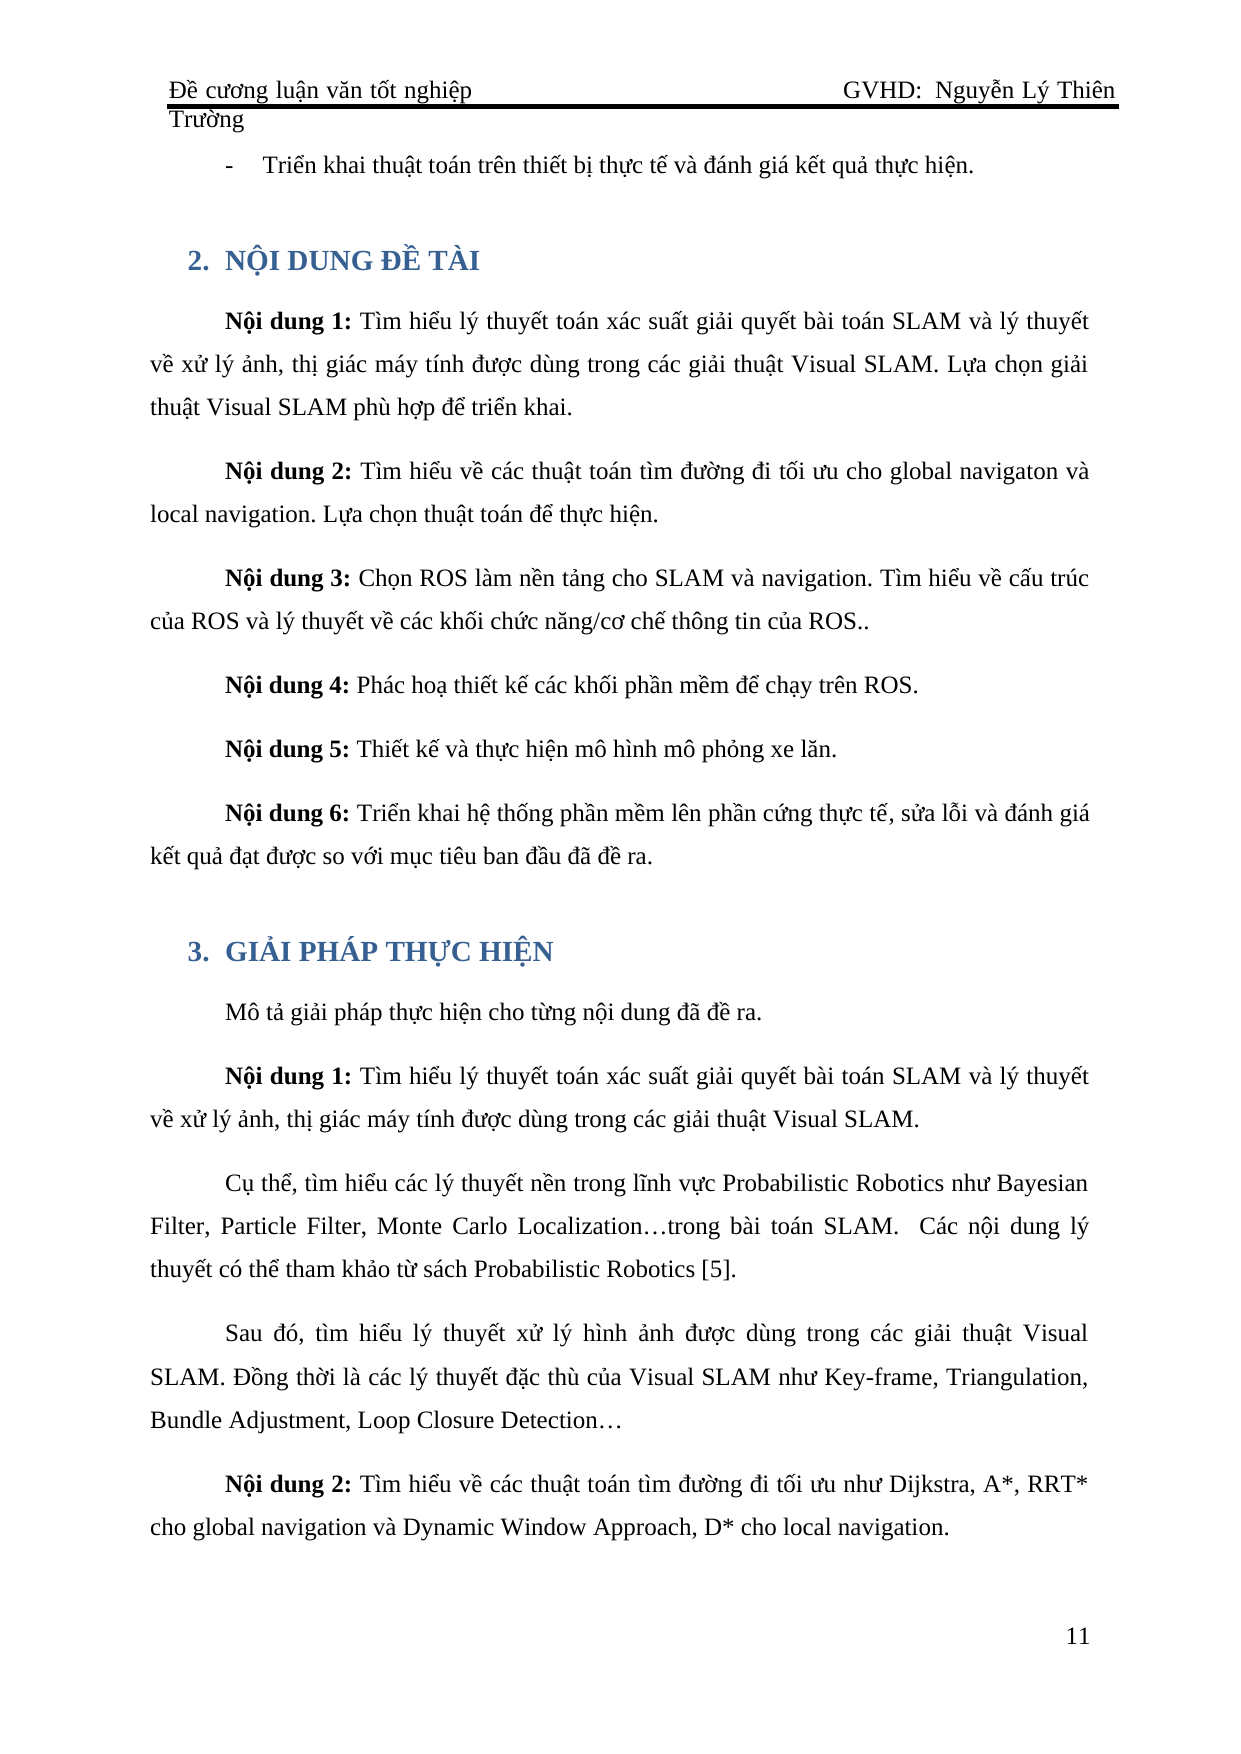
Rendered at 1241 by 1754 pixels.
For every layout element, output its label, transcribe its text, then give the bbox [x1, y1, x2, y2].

text Nội dung 5: Thiết kế và thực hiện mô hình mô phỏng xe lăn. [150, 734, 1090, 763]
subtitle NỘI DUNG ĐỀ TÀI [187, 243, 1090, 277]
text Cụ thể, tìm hiểu các lý thuyết nền trong lĩnh vực Probabilistic Robotics như Bayesian Filter, Particle Filter, Monte Carlo Localization…trong bài toán SLAM. Các nội dung lý thuyết có thể tham khảo từ sách Probabilistic Robotics [5]. [150, 1168, 1090, 1283]
text Nội dung 6: Triển khai hệ thống phần mềm lên phần cứng thực tế, sửa lỗi và đánh giá kết quả đạt được so với mục tiêu ban đầu đã đề ra. [150, 798, 1090, 870]
text Nội dung 1: Tìm hiểu lý thuyết toán xác suất giải quyết bài toán SLAM và lý thuyết về xử lý ảnh, thị giác máy tính được dùng trong các giải thuật Visual SLAM. [150, 1061, 1090, 1133]
text Nội dung 2: Tìm hiểu về các thuật toán tìm đường đi tối ưu như Dijkstra, A*, RRT* cho global navigation và Dynamic Window Approach, D* cho local navigation. [150, 1469, 1090, 1541]
text Nội dung 4: Phác hoạ thiết kế các khối phần mềm để chạy trên ROS. [150, 670, 1090, 699]
text Mô tả giải pháp thực hiện cho từng nội dung đã đề ra. [150, 997, 1090, 1026]
list Triển khai thuật toán trên thiết bị thực tế và đánh giá kết quả thực hiện. [225, 150, 1090, 179]
text Sau đó, tìm hiểu lý thuyết xử lý hình ảnh được dùng trong các giải thuật Visual SLAM. Đồng thời là các lý thuyết đặc thù của Visual SLAM như Key-frame, Triangulation, Bundle Adjustment, Loop Closure Detection… [150, 1318, 1090, 1433]
subtitle GIẢI PHÁP THỰC HIỆN [187, 934, 1090, 968]
text Nội dung 3: Chọn ROS làm nền tảng cho SLAM và navigation. Tìm hiểu về cấu trúc của ROS và lý thuyết về các khối chức năng/cơ chế thông tin của ROS.. [150, 563, 1090, 635]
text Nội dung 1: Tìm hiểu lý thuyết toán xác suất giải quyết bài toán SLAM và lý thuyết về xử lý ảnh, thị giác máy tính được dùng trong các giải thuật Visual SLAM. Lựa chọn giải thuật Visual SLAM phù hợp để triển khai. [150, 306, 1090, 421]
text Nội dung 2: Tìm hiểu về các thuật toán tìm đường đi tối ưu cho global navigaton và local navigation. Lựa chọn thuật toán để thực hiện. [150, 456, 1090, 528]
